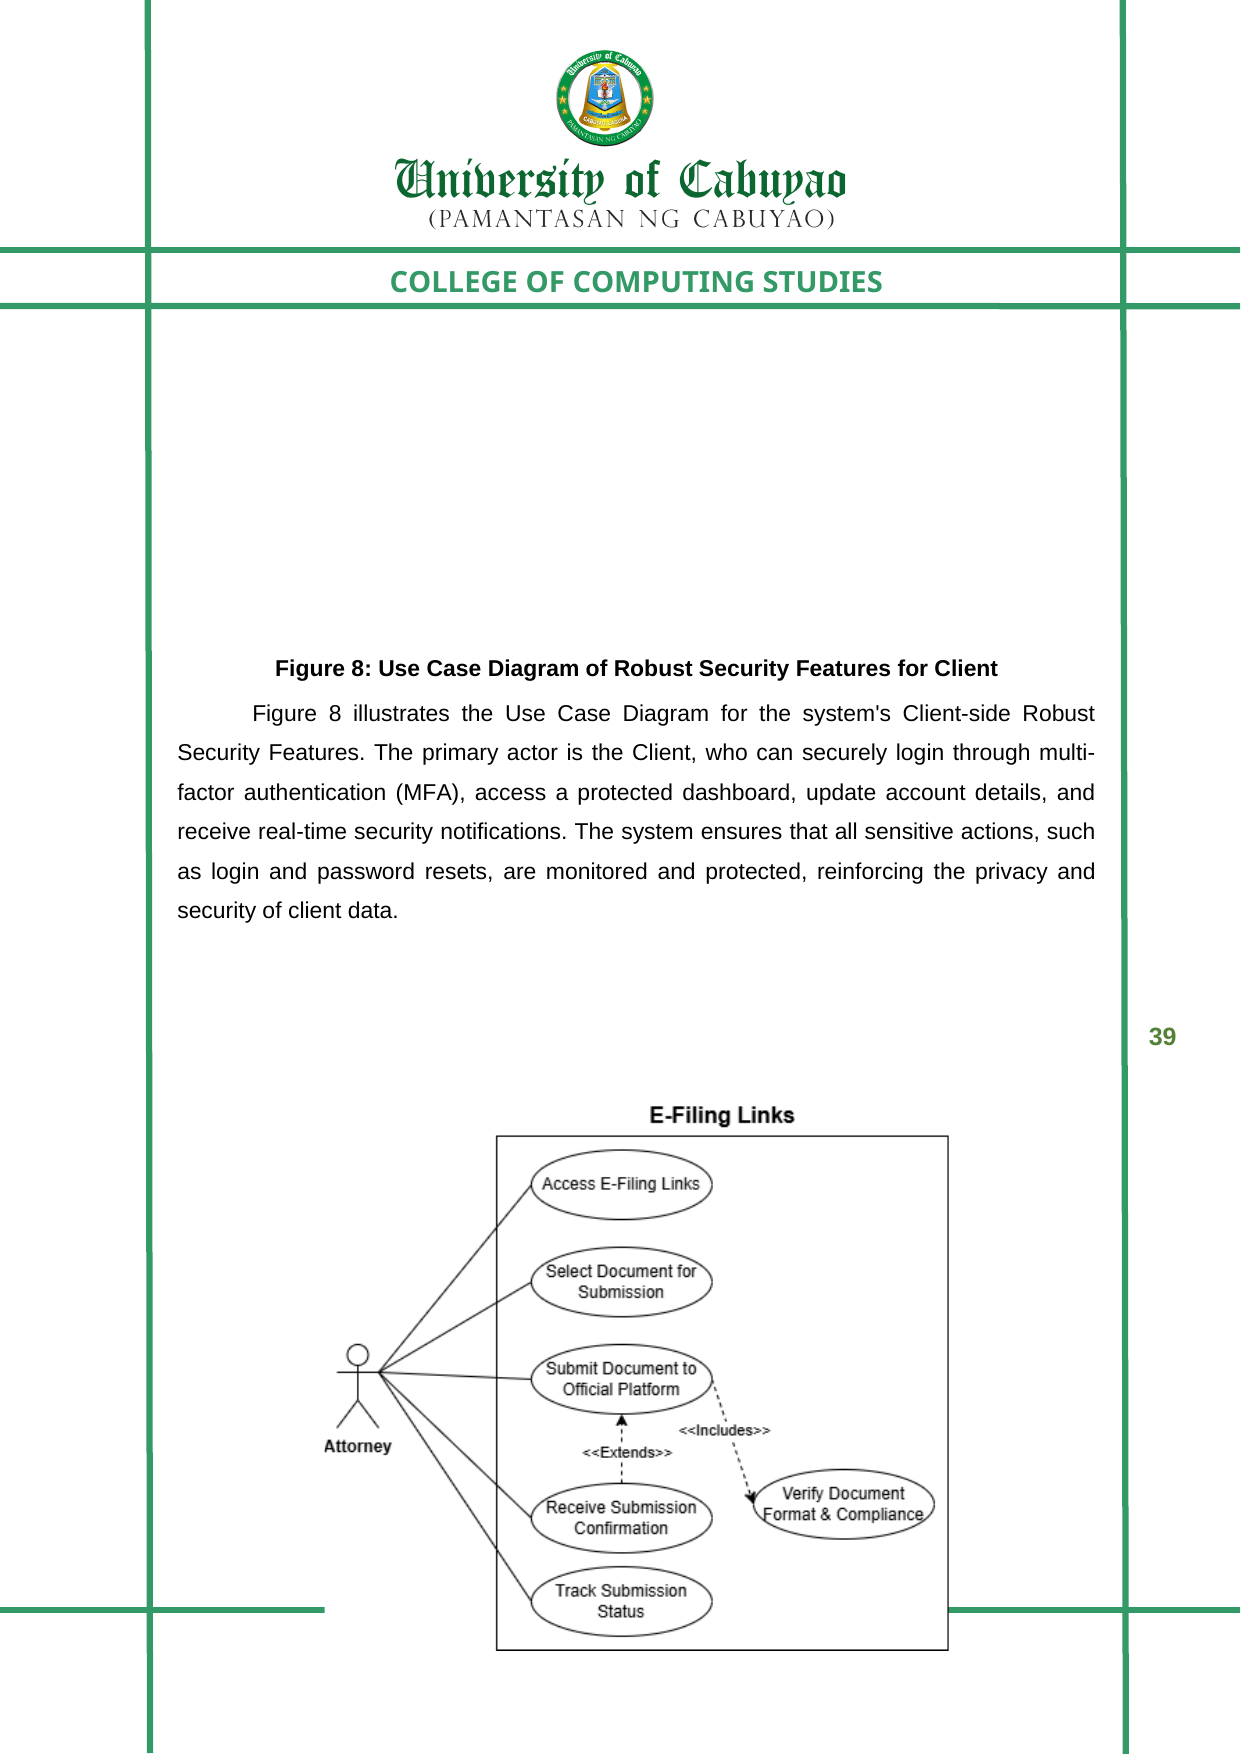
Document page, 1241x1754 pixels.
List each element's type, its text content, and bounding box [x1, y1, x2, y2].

picture [531, 275, 542, 287]
picture [151, 23, 1089, 247]
text Figure 8: Use Case Diagram of Robust Security Features for Client [177, 655, 1096, 681]
picture [152, 253, 1089, 287]
picture [597, 275, 608, 287]
text Figure 8 illustrates the Use Case Diagram for the system's Client-side Robust Security Features. The primary actor is the Client, who can securely login through multi-factor authentication (MFA), access a protected dashboard, update account details, and receive real-time security notifications. The system ensures that all sensitive actions, such as login and password resets, are monitored and protected, reinforcing the privacy and security of client data. [177, 700, 1096, 923]
picture [631, 277, 635, 287]
picture [716, 276, 722, 287]
picture [414, 275, 425, 287]
picture [824, 275, 832, 287]
picture [324, 1094, 949, 1651]
picture [620, 276, 624, 287]
